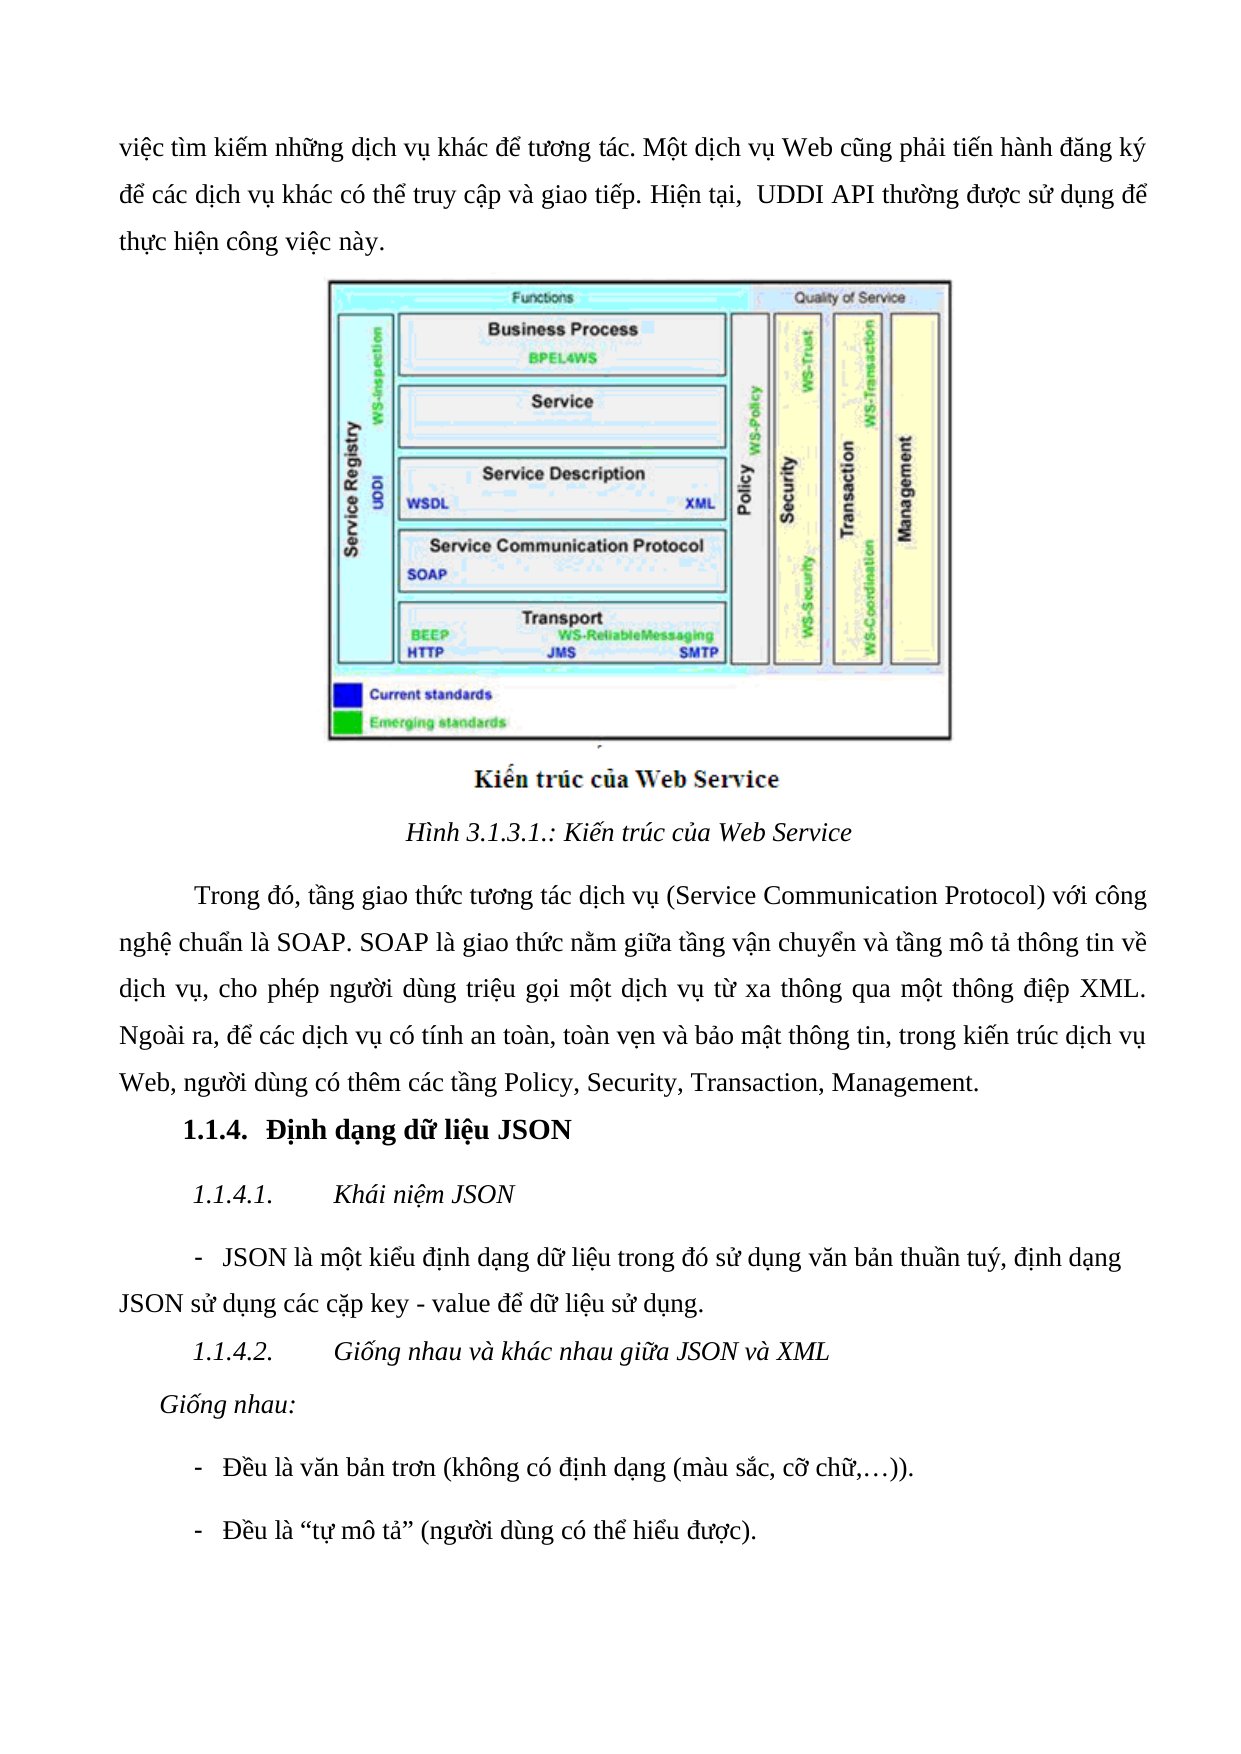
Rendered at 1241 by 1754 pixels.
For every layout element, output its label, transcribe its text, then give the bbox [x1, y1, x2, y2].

picture [285, 271, 991, 816]
list Định dạng dữ liệu JSON [182, 1112, 1167, 1146]
list JSON là một kiểu định dạng dữ liệu trong đó sử dụng văn bản thuần tuý, định dạng JSON sử dụng các cặp key - value để dữ liệu sử dụng. [119, 1241, 1140, 1319]
text Giống nhau: [159, 1388, 1167, 1419]
list Khái niệm JSON [192, 1178, 1167, 1209]
list Giống nhau và khác nhau giữa JSON và XML [192, 1334, 1167, 1366]
text Trong đó, tầng giao thức tương tác dịch vụ (Service Communication Protocol) với công nghệ chuẩn là SOAP. SOAP là giao thức nằm giữa tầng vận chuyển và tầng mô tả thông tin về dịch vụ, cho phép người dùng triệu gọi một dịch vụ từ xa thông qua một thông điệp XML. Ngoài ra, để các dịch vụ có tính an toàn, toàn vẹn và bảo mật thông tin, trong kiến trúc dịch vụ Web, người dùng có thêm các tầng Policy, Security, Transaction, Management. [119, 879, 1148, 1097]
text Hình 3.1.3.1.: Kiến trúc của Web Service [406, 816, 1167, 847]
list Đều là văn bản trơn (không có định dạng (màu sắc, cỡ chữ,…)). [194, 1451, 1167, 1482]
list Đều là “tự mô tả” (người dùng có thể hiểu được). [194, 1514, 1167, 1545]
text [119, 131, 1148, 256]
